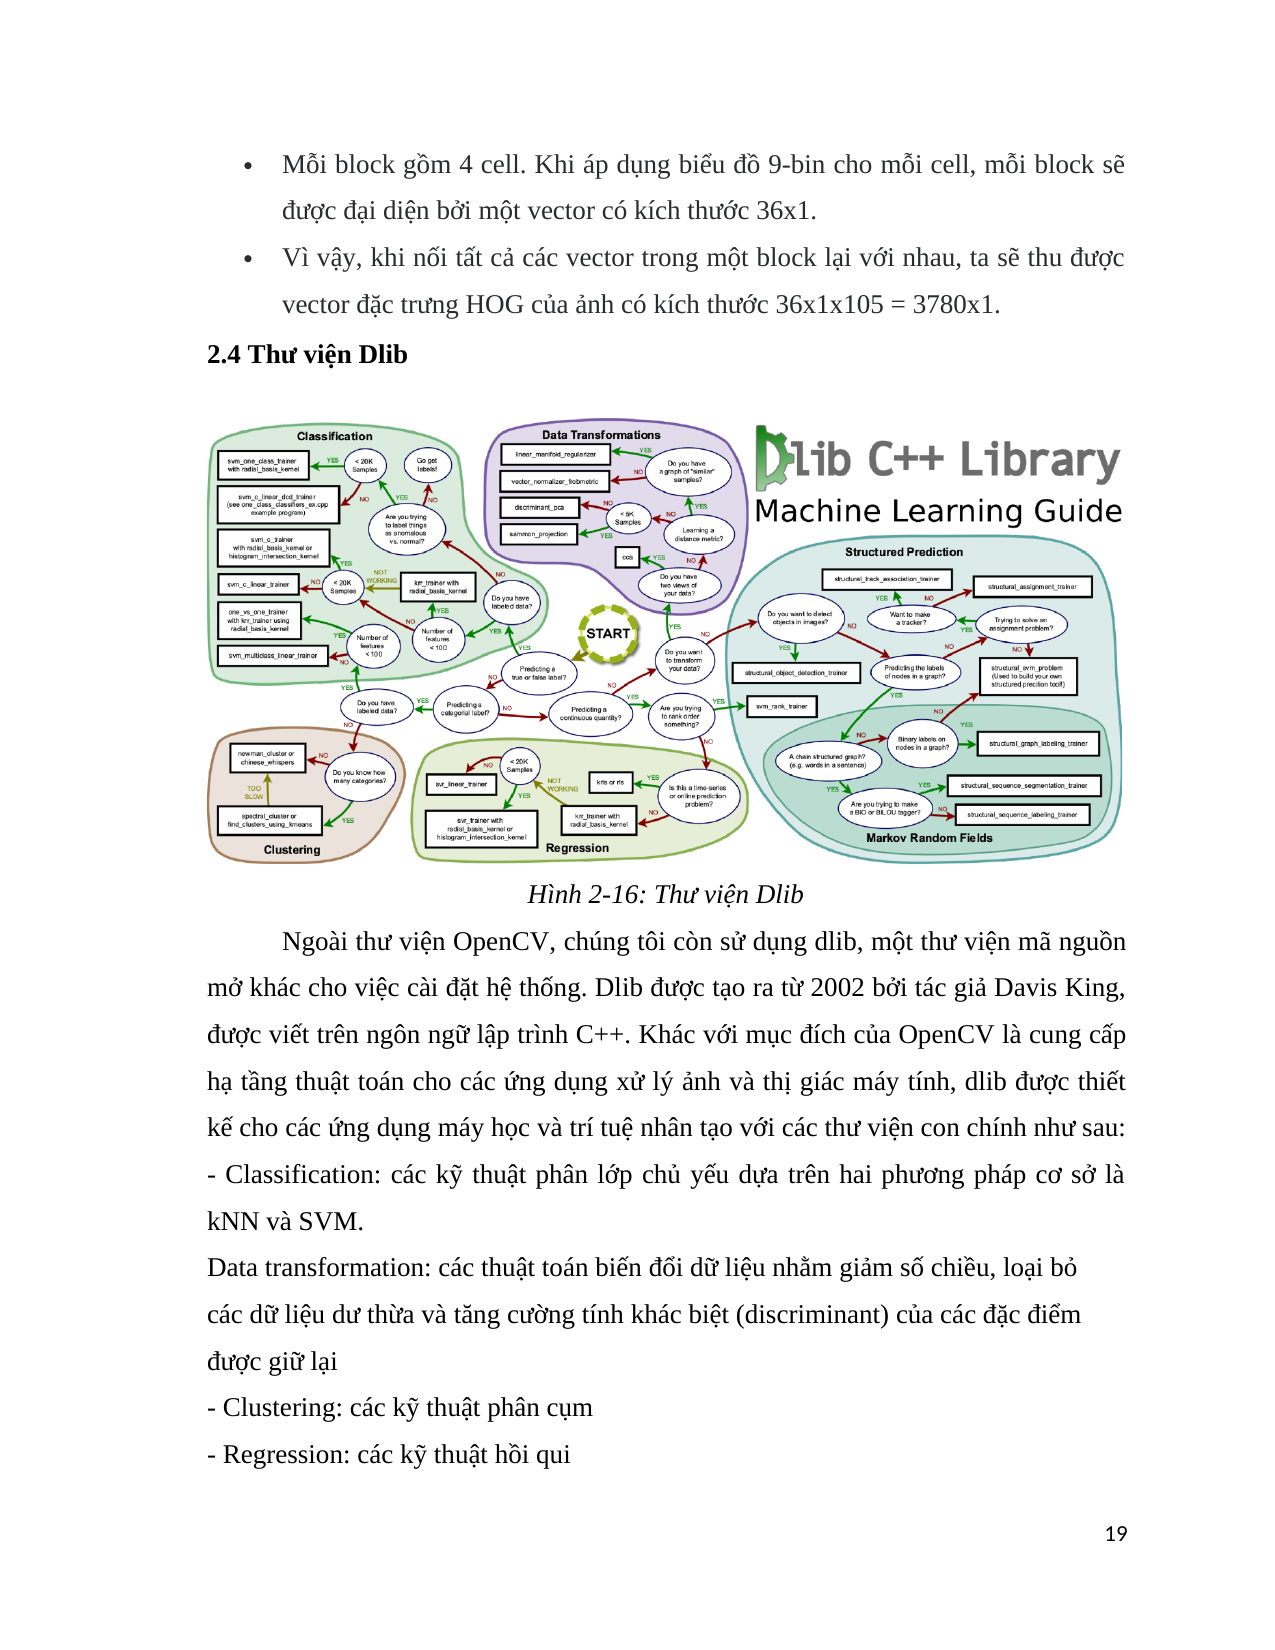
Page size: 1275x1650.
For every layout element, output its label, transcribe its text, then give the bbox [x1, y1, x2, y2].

text Ngoài thư viện OpenCV, chúng tôi còn sử dụng dlib, một thư viện mã nguồn mở khác cho việc cài đặt hệ thống. Dlib được tạo ra từ 2002 bởi tác giả Davis King, được viết trên ngôn ngữ lập trình C++. Khác với mục đích của OpenCV là cung cấp hạ tầng thuật toán cho các ứng dụng xử lý ảnh và thị giác máy tính, dlib được thiết kế cho các ứng dụng máy học và trí tuệ nhân tạo với các thư viện con chính như sau: - Classification: các kỹ thuật phân lớp chủ yếu dựa trên hai phương pháp cơ sở là kNN và SVM. [207, 925, 1127, 1236]
text Data transformation: các thuật toán biến đổi dữ liệu nhằm giảm số chiều, loại bỏ [207, 1251, 1127, 1282]
text - Clustering: các kỹ thuật phân cụm [207, 1391, 1127, 1422]
text Hình 2-: Thư viện Dlib [207, 878, 1127, 909]
subtitle 2.4 Thư viện Dlib [207, 338, 1127, 370]
text - Regression: các kỹ thuật hồi qui [207, 1438, 1127, 1469]
picture [206, 418, 1123, 864]
list Mỗi block gồm 4 cell. Khi áp dụng biểu đồ 9-bin cho mỗi cell, mỗi block sẽ được đại diện bởi một vector có kích thước 36x1. [244, 148, 1127, 226]
text các dữ liệu dư thừa và tăng cường tính khác biệt (discriminant) của các đặc điểm [207, 1298, 1127, 1329]
text được giữ lại [207, 1345, 1127, 1376]
list Vì vậy, khi nối tất cả các vector trong một block lại với nhau, ta sẽ thu được vector đặc trưng HOG của ảnh có kích thước 36x1x105 = 3780x1. [244, 241, 1127, 319]
